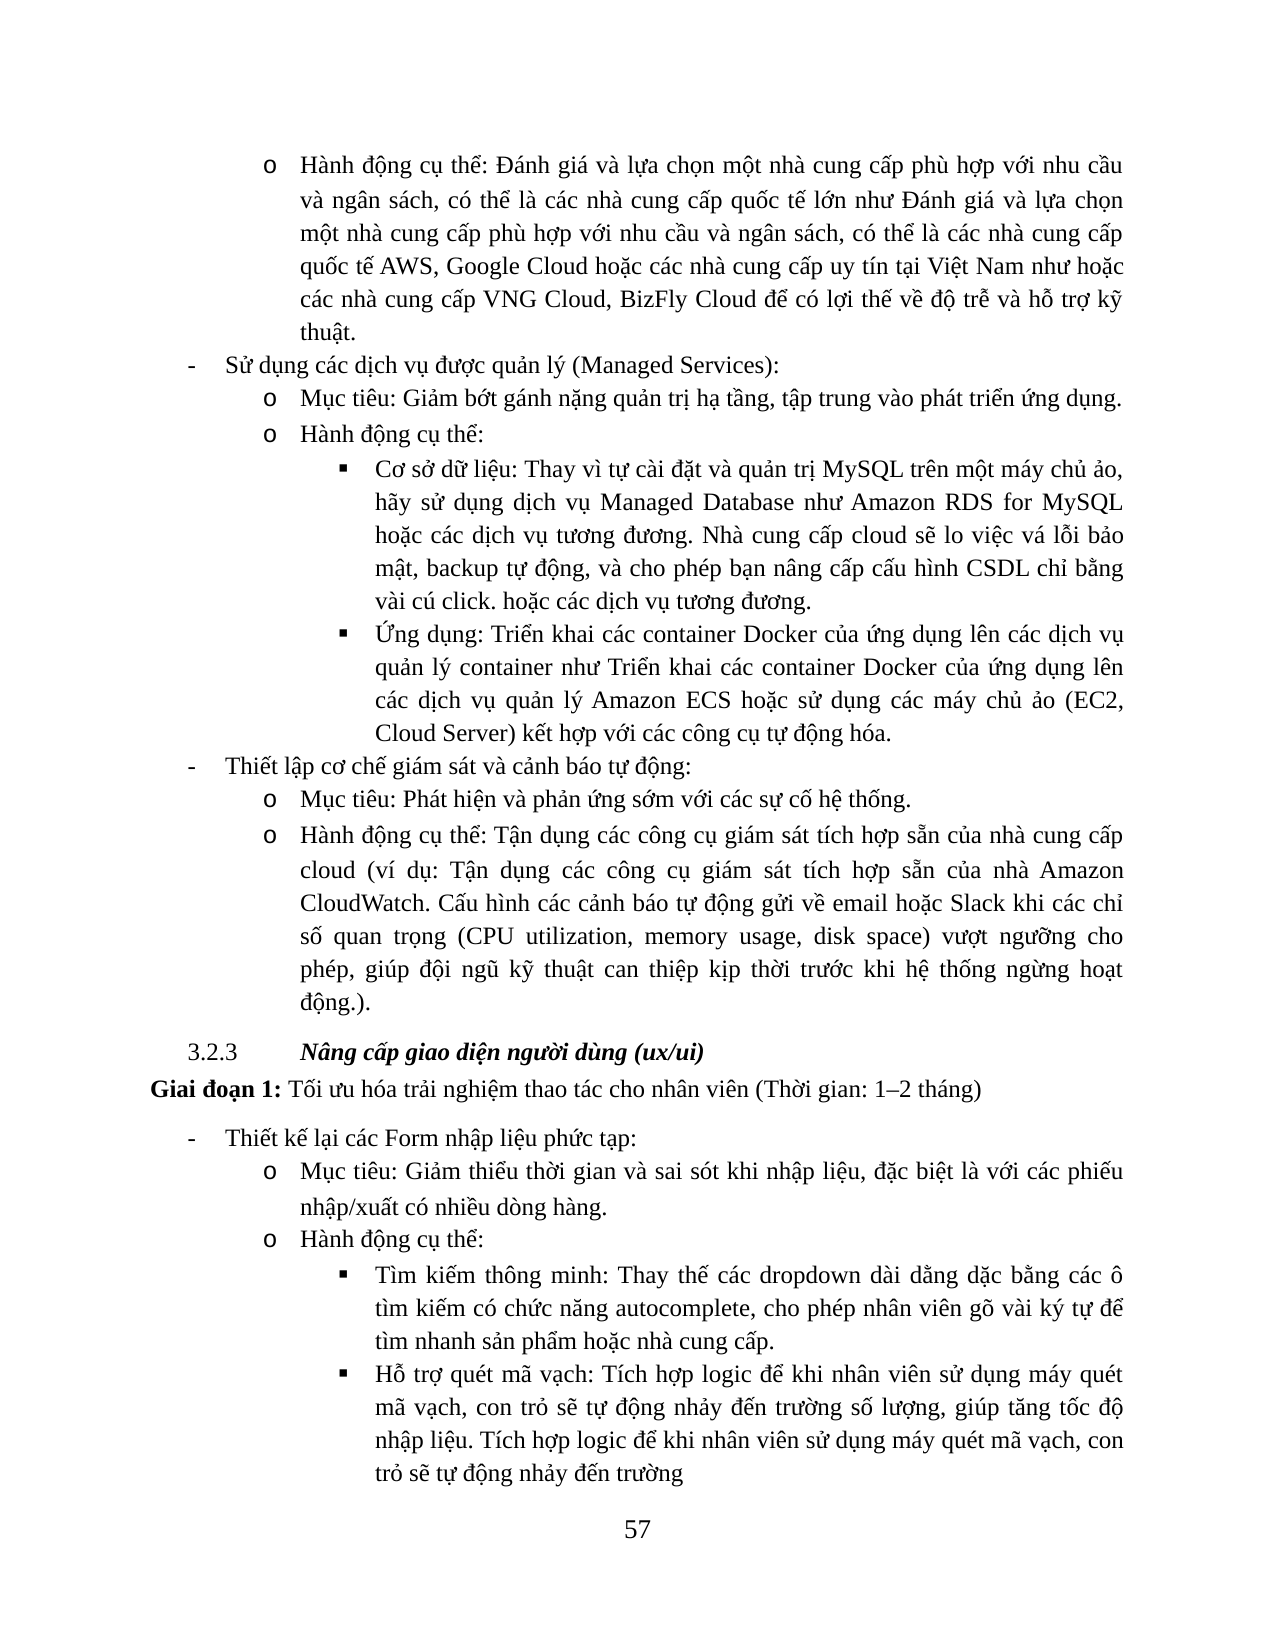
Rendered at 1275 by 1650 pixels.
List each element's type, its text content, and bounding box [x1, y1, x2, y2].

list Thiết kế lại các Form nhập liệu phức tạp: [187, 1123, 1125, 1152]
list Tìm kiếm thông minh: Thay thế các dropdown dài dằng dặc bằng các ô tìm kiếm có chức năng autocomplete, cho phép nhân viên gõ vài ký tự để tìm nhanh sản phẩm hoặc nhà cung cấp. [337, 1260, 1125, 1355]
list Thiết lập cơ chế giám sát và cảnh báo tự động: [187, 751, 1125, 780]
list Mục tiêu: Giảm bớt gánh nặng quản trị hạ tầng, tập trung vào phát triển ứng dụng. [262, 383, 1125, 414]
list Mục tiêu: Phát hiện và phản ứng sớm với các sự cố hệ thống. [262, 784, 1125, 815]
list Hành động cụ thể: Đánh giá và lựa chọn một nhà cung cấp phù hợp với nhu cầu và ngân sách, có thể là các nhà cung cấp quốc tế lớn như Đánh giá và lựa chọn một nhà cung cấp phù hợp với nhu cầu và ngân sách, có thể là các nhà cung cấp quốc tế AWS, Google Cloud hoặc các nhà cung cấp uy tín tại Việt Nam như hoặc các nhà cung cấp VNG Cloud, BizFly Cloud để có lợi thế về độ trễ và hỗ trợ kỹ thuật. [262, 150, 1125, 346]
list Sử dụng các dịch vụ được quản lý (Managed Services): [187, 350, 1125, 379]
list Hành động cụ thể: [262, 1224, 1125, 1255]
text Giai đoạn 1: Tối ưu hóa trải nghiệm thao tác cho nhân viên (Thời gian: 1–2 tháng) [150, 1074, 1125, 1102]
list Hành động cụ thể: Tận dụng các công cụ giám sát tích hợp sẵn của nhà cung cấp cloud (ví dụ: Tận dụng các công cụ giám sát tích hợp sẵn của nhà Amazon CloudWatch. Cấu hình các cảnh báo tự động gửi về email hoặc Slack khi các chỉ số quan trọng (CPU utilization, memory usage, disk space) vượt ngưỡng cho phép, giúp đội ngũ kỹ thuật can thiệp kịp thời trước khi hệ thống ngừng hoạt động.). [262, 820, 1125, 1016]
list Hành động cụ thể: [262, 419, 1125, 449]
subtitle Nâng cấp giao diện người dùng (ux/ui) [187, 1037, 1125, 1065]
list Mục tiêu: Giảm thiểu thời gian và sai sót khi nhập liệu, đặc biệt là với các phiếu nhập/xuất có nhiều dòng hàng. [262, 1156, 1125, 1220]
list Hỗ trợ quét mã vạch: Tích hợp logic để khi nhân viên sử dụng máy quét mã vạch, con trỏ sẽ tự động nhảy đến trường số lượng, giúp tăng tốc độ nhập liệu. Tích hợp logic để khi nhân viên sử dụng máy quét mã vạch, con trỏ sẽ tự động nhảy đến trường [337, 1359, 1125, 1487]
list Ứng dụng: Triển khai các container Docker của ứng dụng lên các dịch vụ quản lý container như Triển khai các container Docker của ứng dụng lên các dịch vụ quản lý Amazon ECS hoặc sử dụng các máy chủ ảo (EC2, Cloud Server) kết hợp với các công cụ tự động hóa. [337, 619, 1125, 747]
list Cơ sở dữ liệu: Thay vì tự cài đặt và quản trị MySQL trên một máy chủ ảo, hãy sử dụng dịch vụ Managed Database như Amazon RDS for MySQL hoặc các dịch vụ tương đương. Nhà cung cấp cloud sẽ lo việc vá lỗi bảo mật, backup tự động, và cho phép bạn nâng cấp cấu hình CSDL chỉ bằng vài cú click. hoặc các dịch vụ tương đương. [337, 454, 1125, 615]
